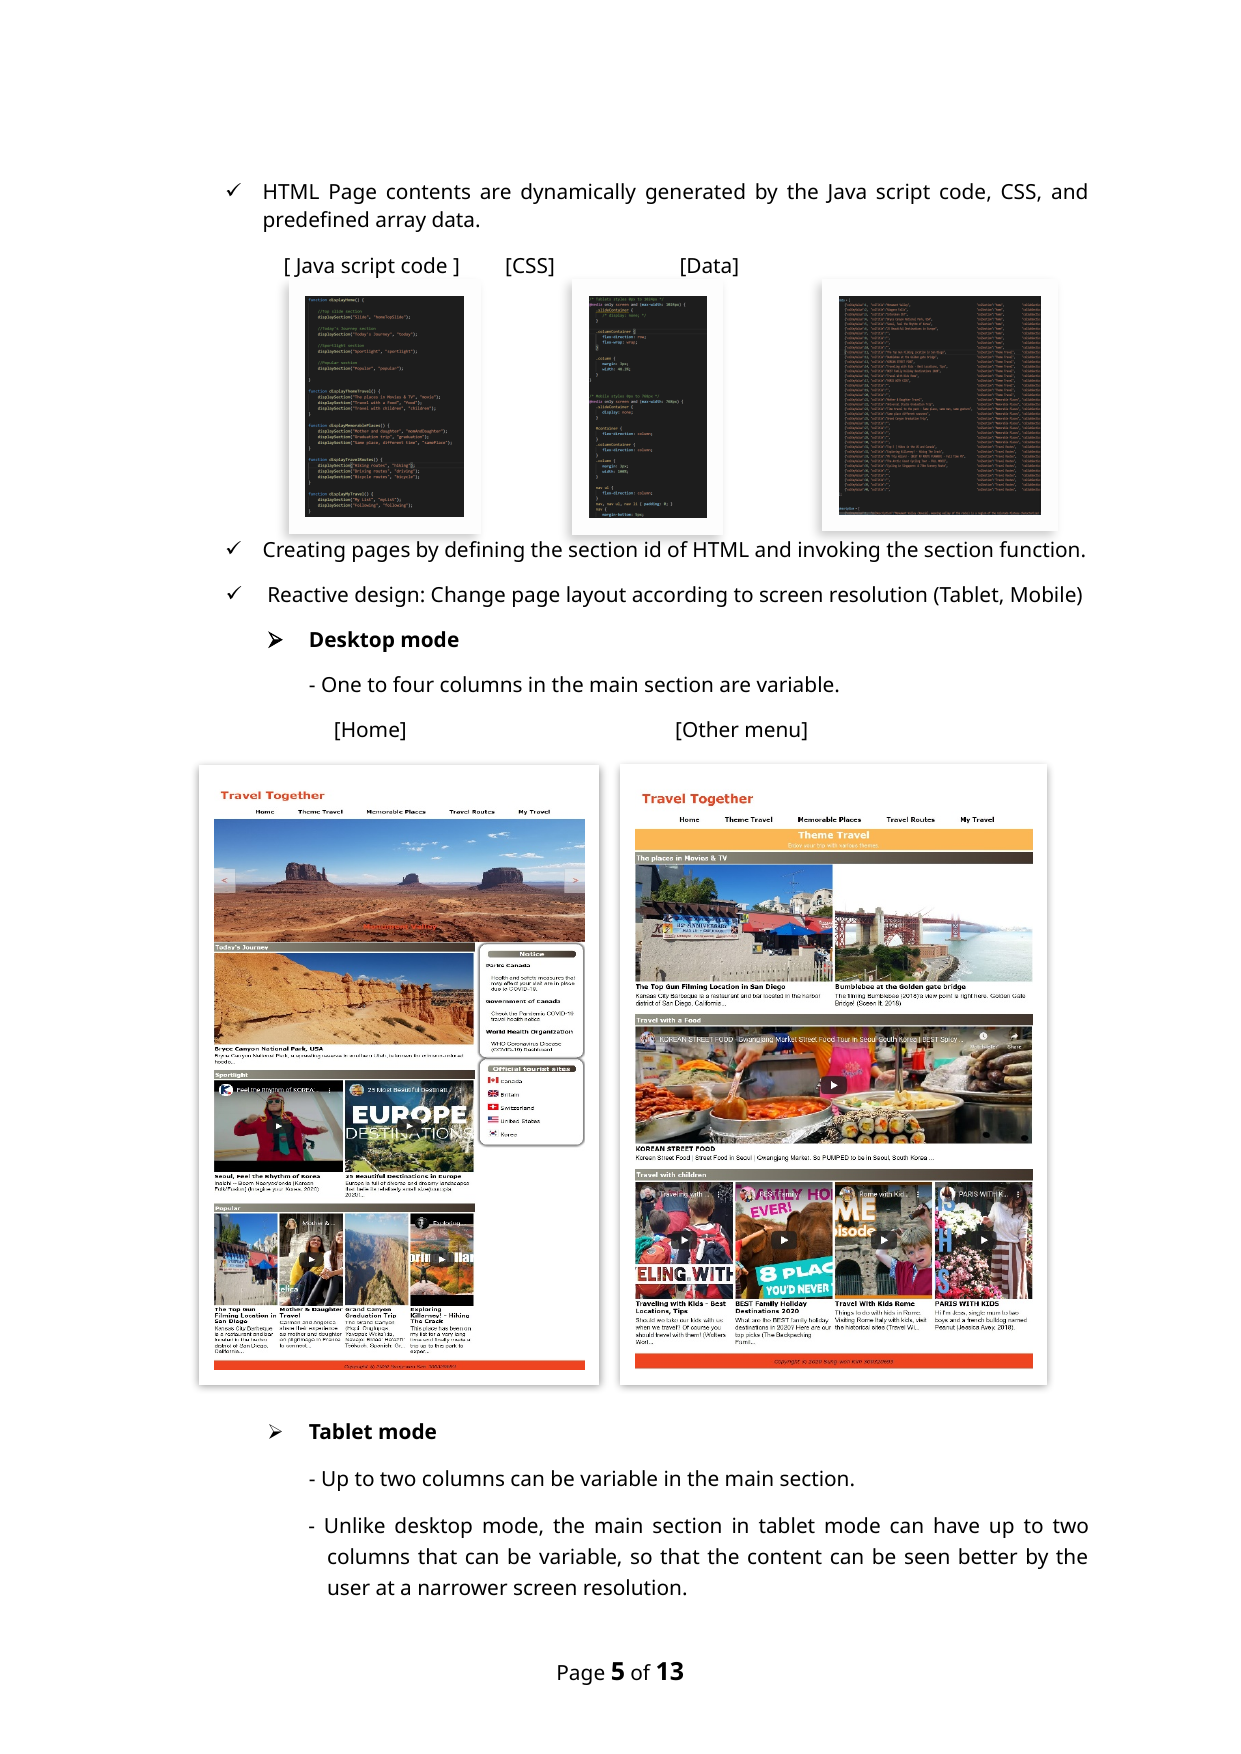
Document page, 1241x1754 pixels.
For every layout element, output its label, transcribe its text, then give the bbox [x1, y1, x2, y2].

list HTML Page contents are dynamically generated by the Java script code, CSS, and predefined array data. [225, 177, 1090, 234]
picture [635, 779, 1033, 1370]
list Creating pages by defining the section id of HTML and invoking the section function. [225, 535, 1090, 563]
list - One to four columns in the main section are variable. [309, 670, 1090, 698]
list Tablet mode [267, 1417, 1090, 1445]
list - Unlike desktop mode, the main section in tablet mode can have up to two columns that can be variable, so that the content can be seen better by the user at a narrower screen resolution. [308, 1511, 1090, 1601]
list [Home] [Other menu] [313, 715, 1090, 744]
picture [305, 296, 464, 517]
list Reactive design: Change page layout according to screen resolution (Tablet, Mobile) [225, 580, 1090, 608]
picture [589, 296, 707, 518]
picture [839, 296, 1041, 515]
list - Up to two columns can be variable in the main section. [309, 1464, 1090, 1493]
picture [214, 779, 585, 1370]
list [ Java script code ] [CSS] [Data] [283, 251, 1090, 279]
list Desktop mode [267, 625, 1090, 653]
